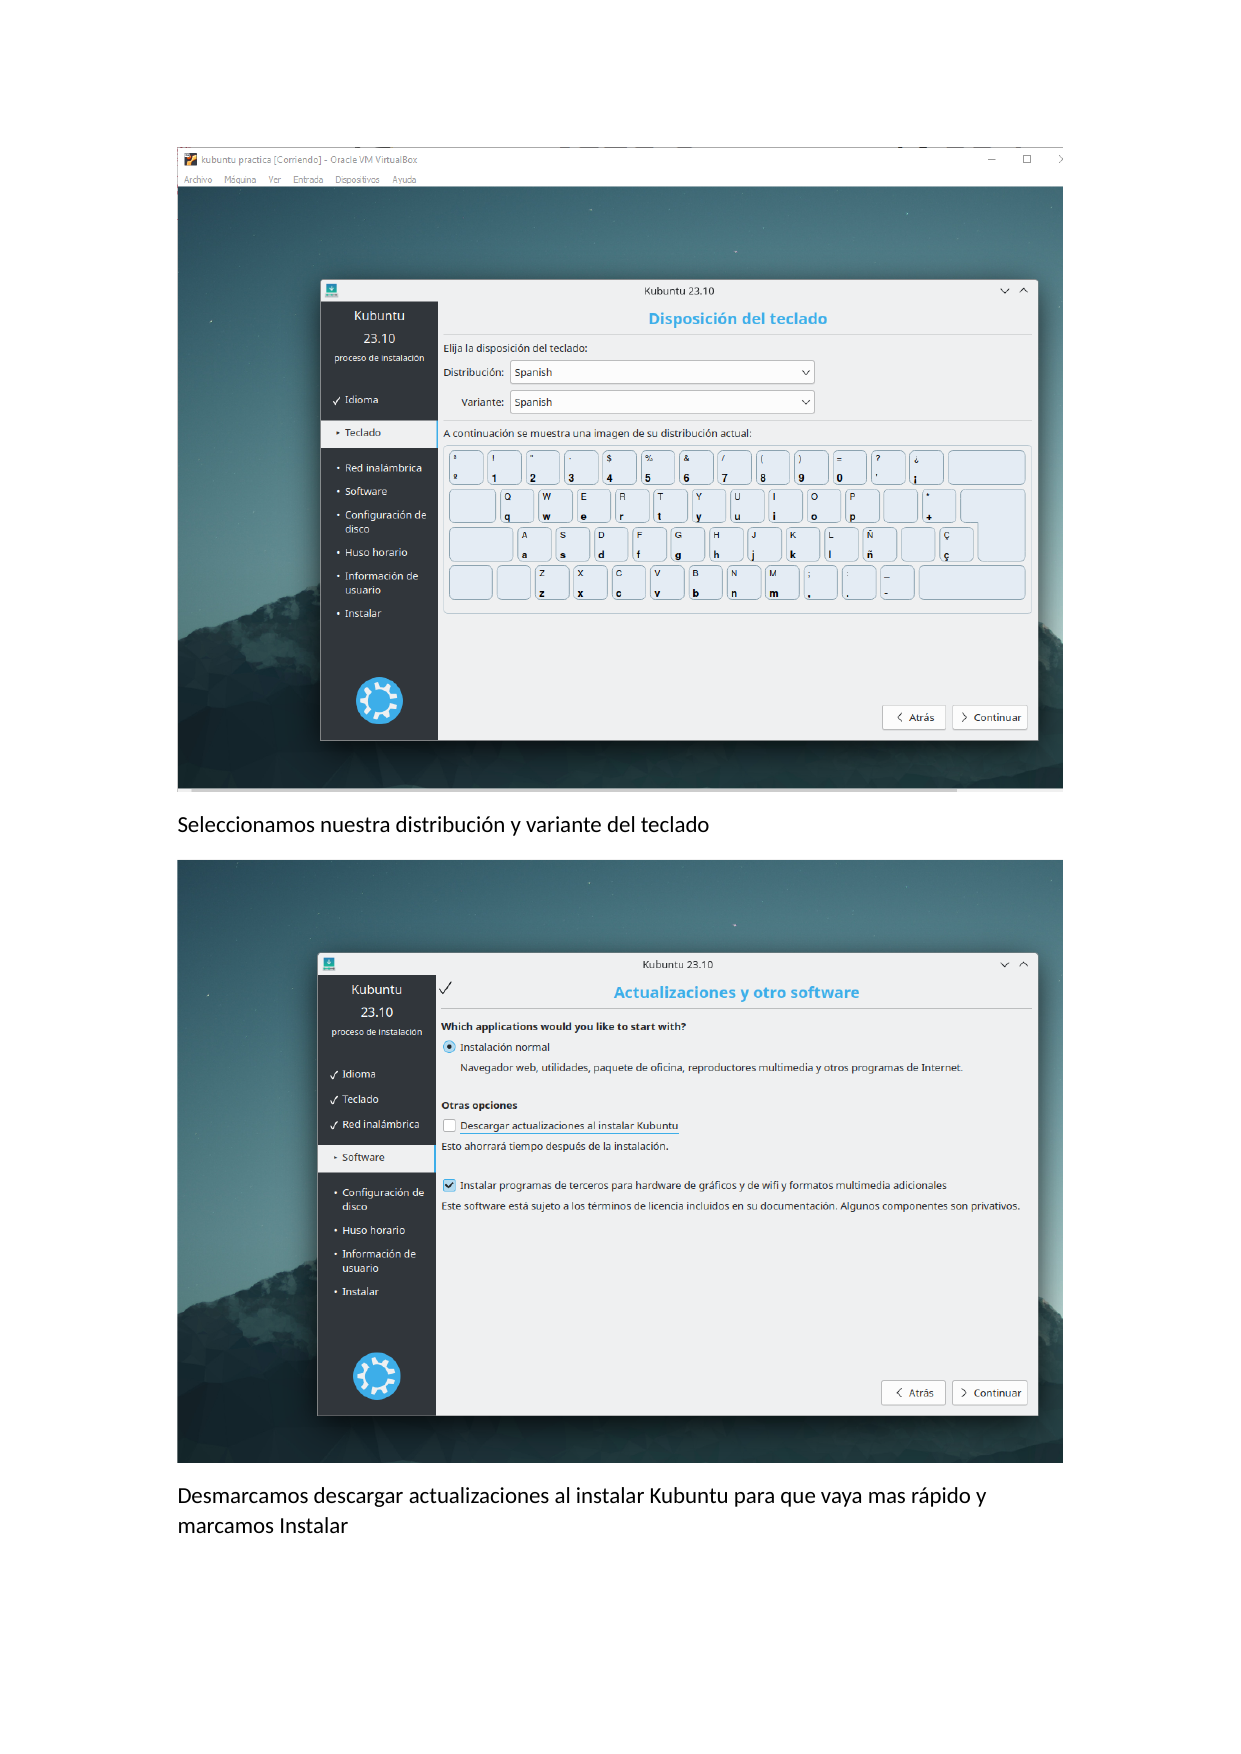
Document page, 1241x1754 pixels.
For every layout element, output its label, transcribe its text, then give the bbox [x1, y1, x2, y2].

text Seleccionamos nuestra distribución y variante del teclado [177, 811, 1063, 839]
text Desmarcamos descargar actualizaciones al instalar Kubuntu para que vaya mas rápido y marcamos Instalar [177, 1481, 1063, 1539]
picture [177, 857, 1063, 1463]
picture [177, 147, 1063, 792]
